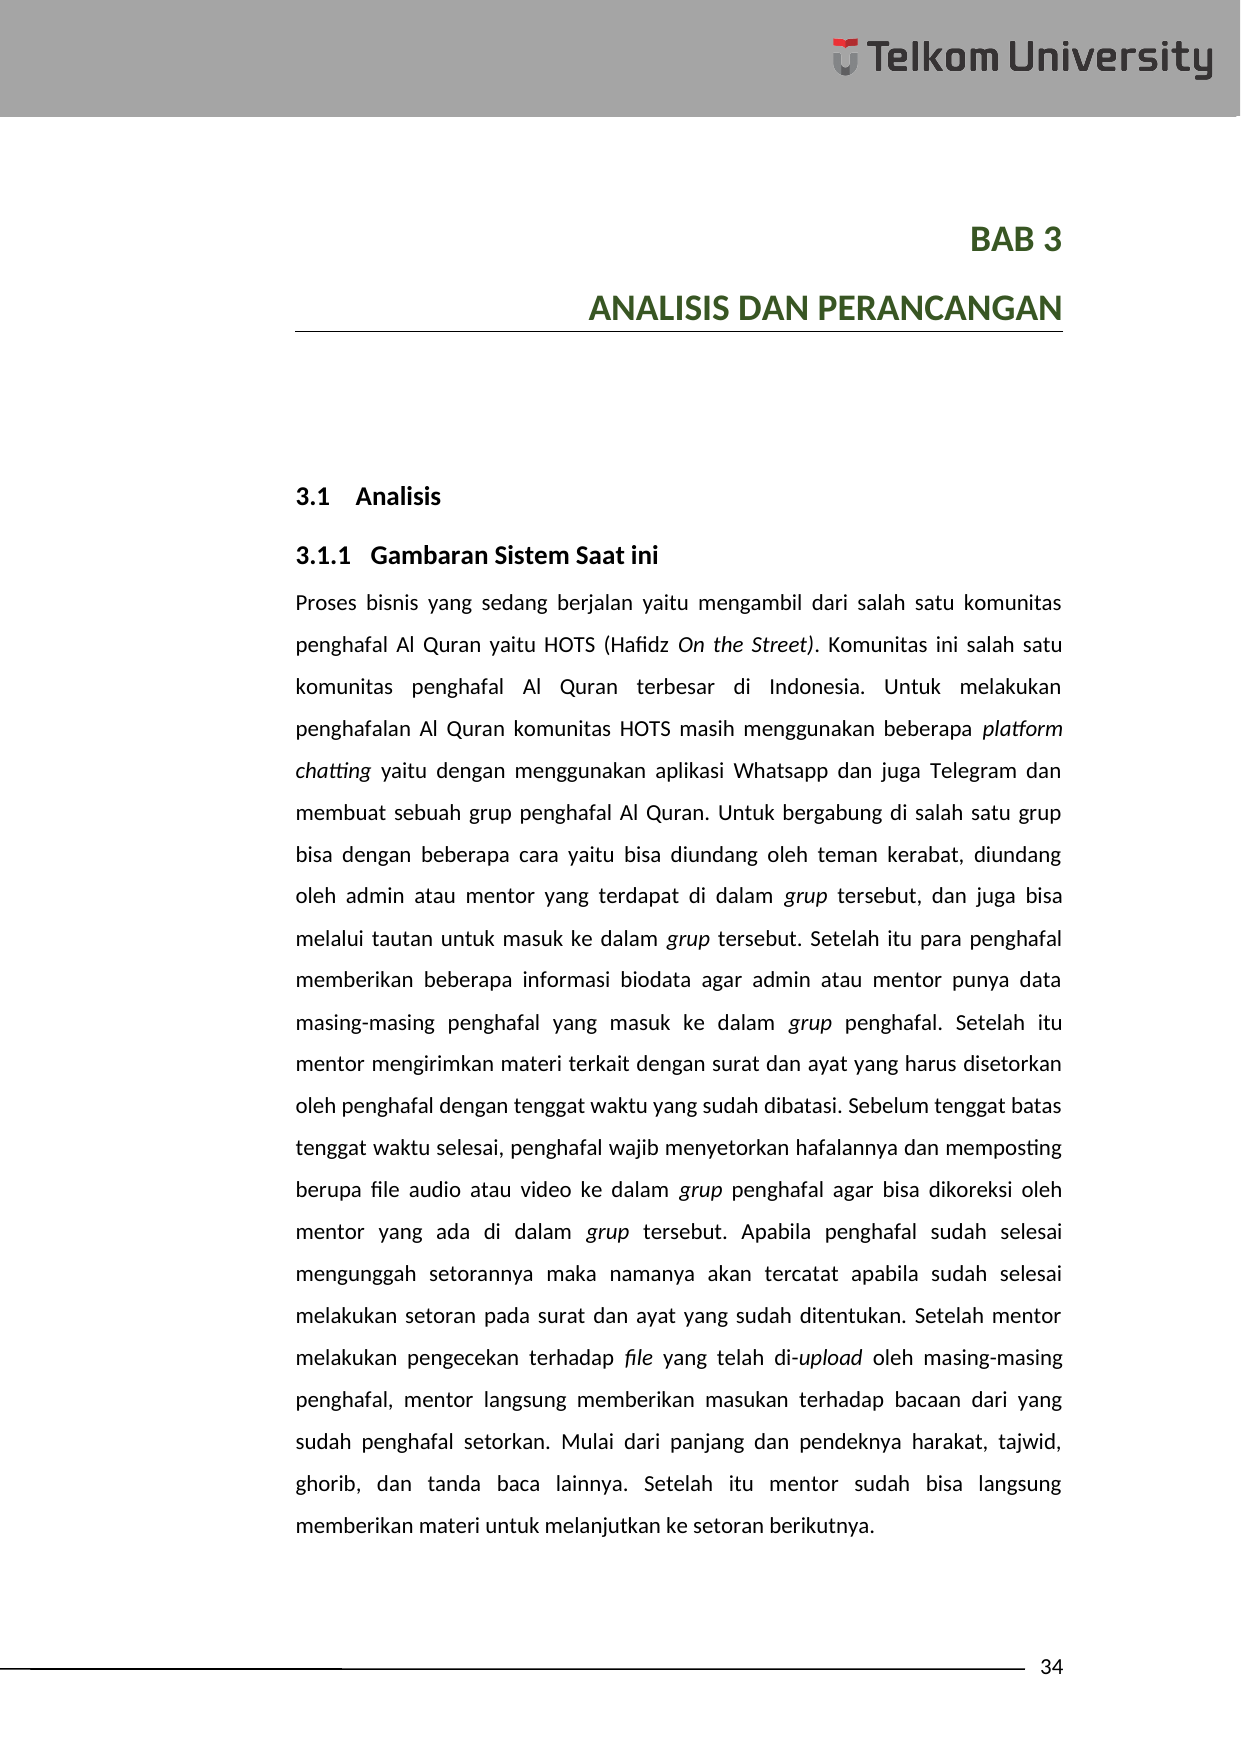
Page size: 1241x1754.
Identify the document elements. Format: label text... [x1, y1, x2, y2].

text Proses bisnis yang sedang berjalan yaitu mengambil dari salah satu komunitas penghafal Al Quran yaitu HOTS (Hafidz On the Street). Komunitas ini salah satu komunitas penghafal Al Quran terbesar di Indonesia. Untuk melakukan penghafalan Al Quran komunitas HOTS masih menggunakan beberapa platform chatting yaitu dengan menggunakan aplikasi Whatsapp dan juga Telegram dan membuat sebuah grup penghafal Al Quran. Untuk bergabung di salah satu grup bisa dengan beberapa cara yaitu bisa diundang oleh teman kerabat, diundang oleh admin atau mentor yang terdapat di dalam grup tersebut, dan juga bisa melalui tautan untuk masuk ke dalam grup tersebut. Setelah itu para penghafal memberikan beberapa informasi biodata agar admin atau mentor punya data masing-masing penghafal yang masuk ke dalam grup penghafal. Setelah itu mentor mengirimkan materi terkait dengan surat dan ayat yang harus disetorkan oleh penghafal dengan tenggat waktu yang sudah dibatasi. Sebelum tenggat batas tenggat waktu selesai, penghafal wajib menyetorkan hafalannya dan memposting berupa file audio atau video ke dalam grup penghafal agar bisa dikoreksi oleh mentor yang ada di dalam grup tersebut. Apabila penghafal sudah selesai mengunggah setorannya maka namanya akan tercatat apabila sudah selesai melakukan setoran pada surat dan ayat yang sudah ditentukan. Setelah mentor melakukan pengecekan terhadap file yang telah di-upload oleh masing-masing penghafal, mentor langsung memberikan masukan terhadap bacaan dari yang sudah penghafal setorkan. Mulai dari panjang dan pendeknya harakat, tajwid, ghorib, dan tanda baca lainnya. Setelah itu mentor sudah bisa langsung memberikan materi untuk melanjutkan ke setoran berikutnya. [295, 588, 1063, 1539]
subtitle Gambaran Sistem Saat ini [295, 538, 1063, 571]
subtitle Analisis [295, 479, 1063, 513]
subtitle ANALISIS DAN PERANCANGAN [295, 215, 1063, 331]
picture [833, 38, 1213, 80]
